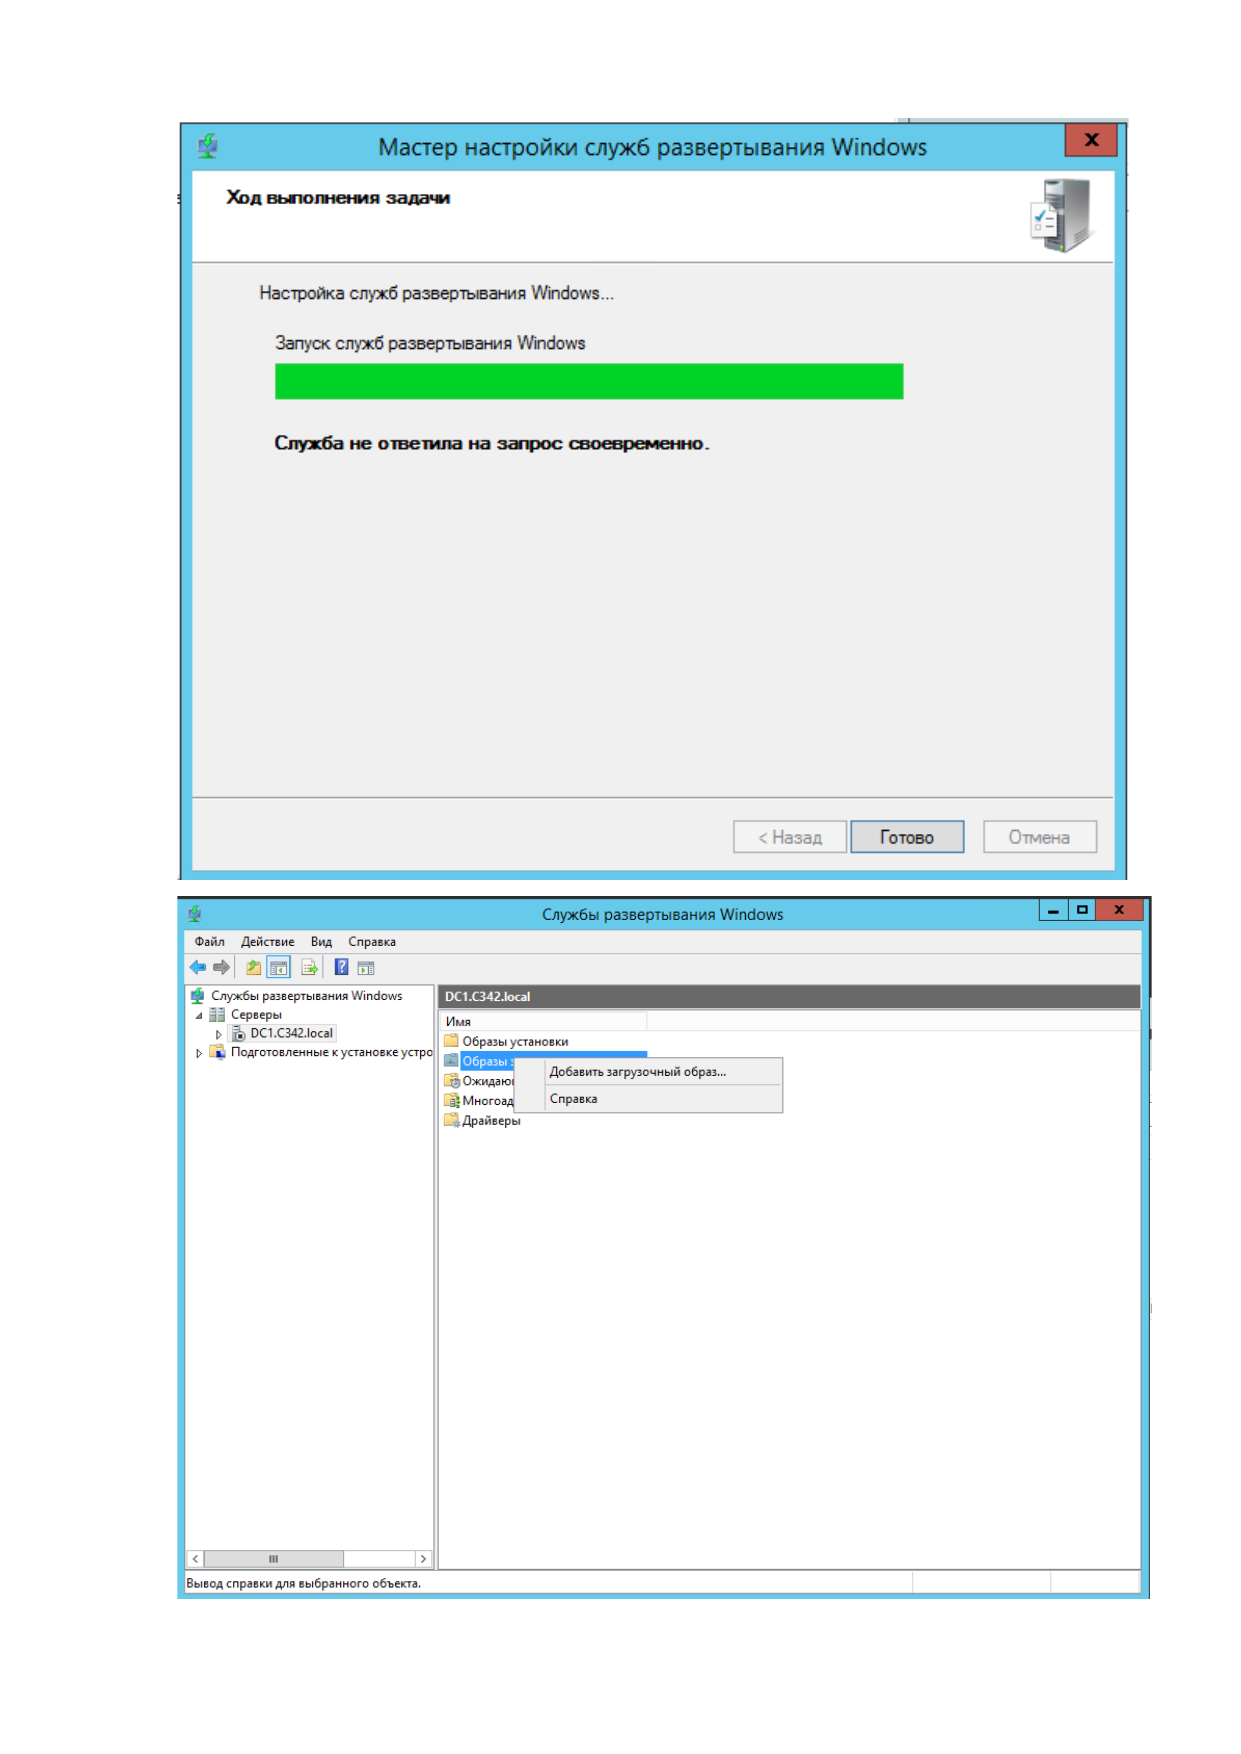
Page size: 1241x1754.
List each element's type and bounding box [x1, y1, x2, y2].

picture [177, 896, 1152, 1599]
picture [177, 118, 1129, 880]
